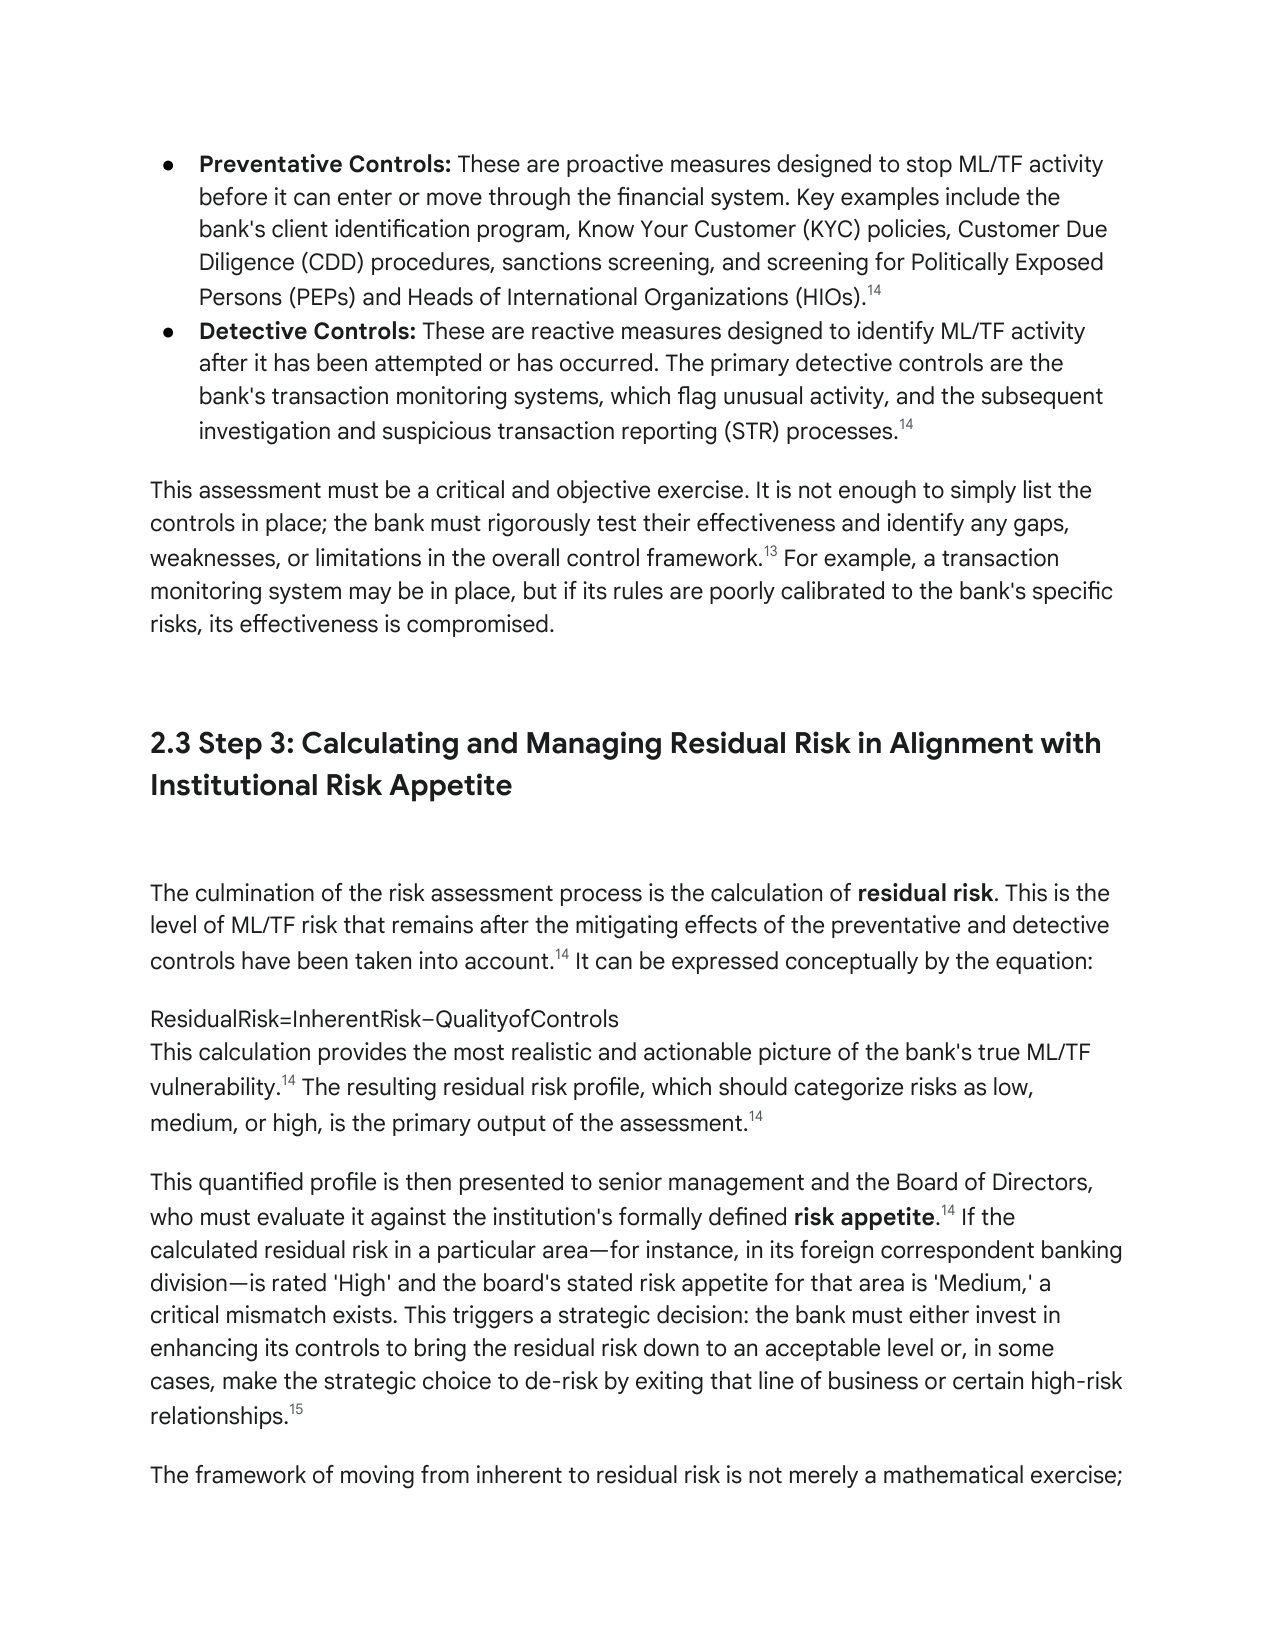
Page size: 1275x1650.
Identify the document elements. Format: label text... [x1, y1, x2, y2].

text This assessment must be a critical and objective exercise. It is not enough to simply list the controls in place; the bank must rigorously test their effectiveness and identify any gaps, weaknesses, or limitations in the overall control framework.13 For example, a transaction monitoring system may be in place, but if its rules are poorly calibrated to the bank's specific risks, its effectiveness is compromised. [150, 476, 1125, 639]
text The culmination of the risk assessment process is the calculation of residual risk. This is the level of ML/TF risk that remains after the mitigating effects of the preventative and detective controls have been taken into account.14 It can be expressed conceptually by the equation: [150, 879, 1125, 976]
text This calculation provides the most realistic and actionable picture of the bank's true ML/TF vulnerability.14 The resulting residual risk profile, which should categorize risks as low, medium, or high, is the primary output of the assessment.14 [150, 1038, 1125, 1138]
list Detective Controls: These are reactive measures designed to identify ML/TF activity after it has been attempted or has occurred. The primary detective controls are the bank's transaction monitoring systems, which flag unusual activity, and the subsequent investigation and suspicious transaction reporting (STR) processes.14 [161, 317, 1125, 447]
text ResidualRisk=InherentRisk–QualityofControls [150, 1006, 1125, 1034]
text This quantified profile is then presented to senior management and the Board of Directors, who must evaluate it against the institution's formally defined risk appetite.14 If the calculated residual risk in a particular area—for instance, in its foreign correspondent banking division—is rated 'High' and the board's stated risk appetite for that area is 'Medium,' a critical mismatch exists. This triggers a strategic decision: the bank must either invest in enhancing its controls to bring the residual risk down to an acceptable level or, in some cases, make the strategic choice to de-risk by exiting that line of business or certain high-risk relationships.15 [150, 1168, 1125, 1432]
subtitle 2.3 Step 3: Calculating and Managing Residual Risk in Alignment with Institutional Risk Appetite [150, 726, 1125, 804]
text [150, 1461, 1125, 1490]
list Preventative Controls: These are proactive measures designed to stop ML/TF activity before it can enter or move through the financial system. Key examples include the bank's client identification program, Know Your Customer (KYC) policies, Customer Due Diligence (CDD) procedures, sanctions screening, and screening for Politically Exposed Persons (PEPs) and Heads of International Organizations (HIOs).14 [161, 150, 1125, 313]
